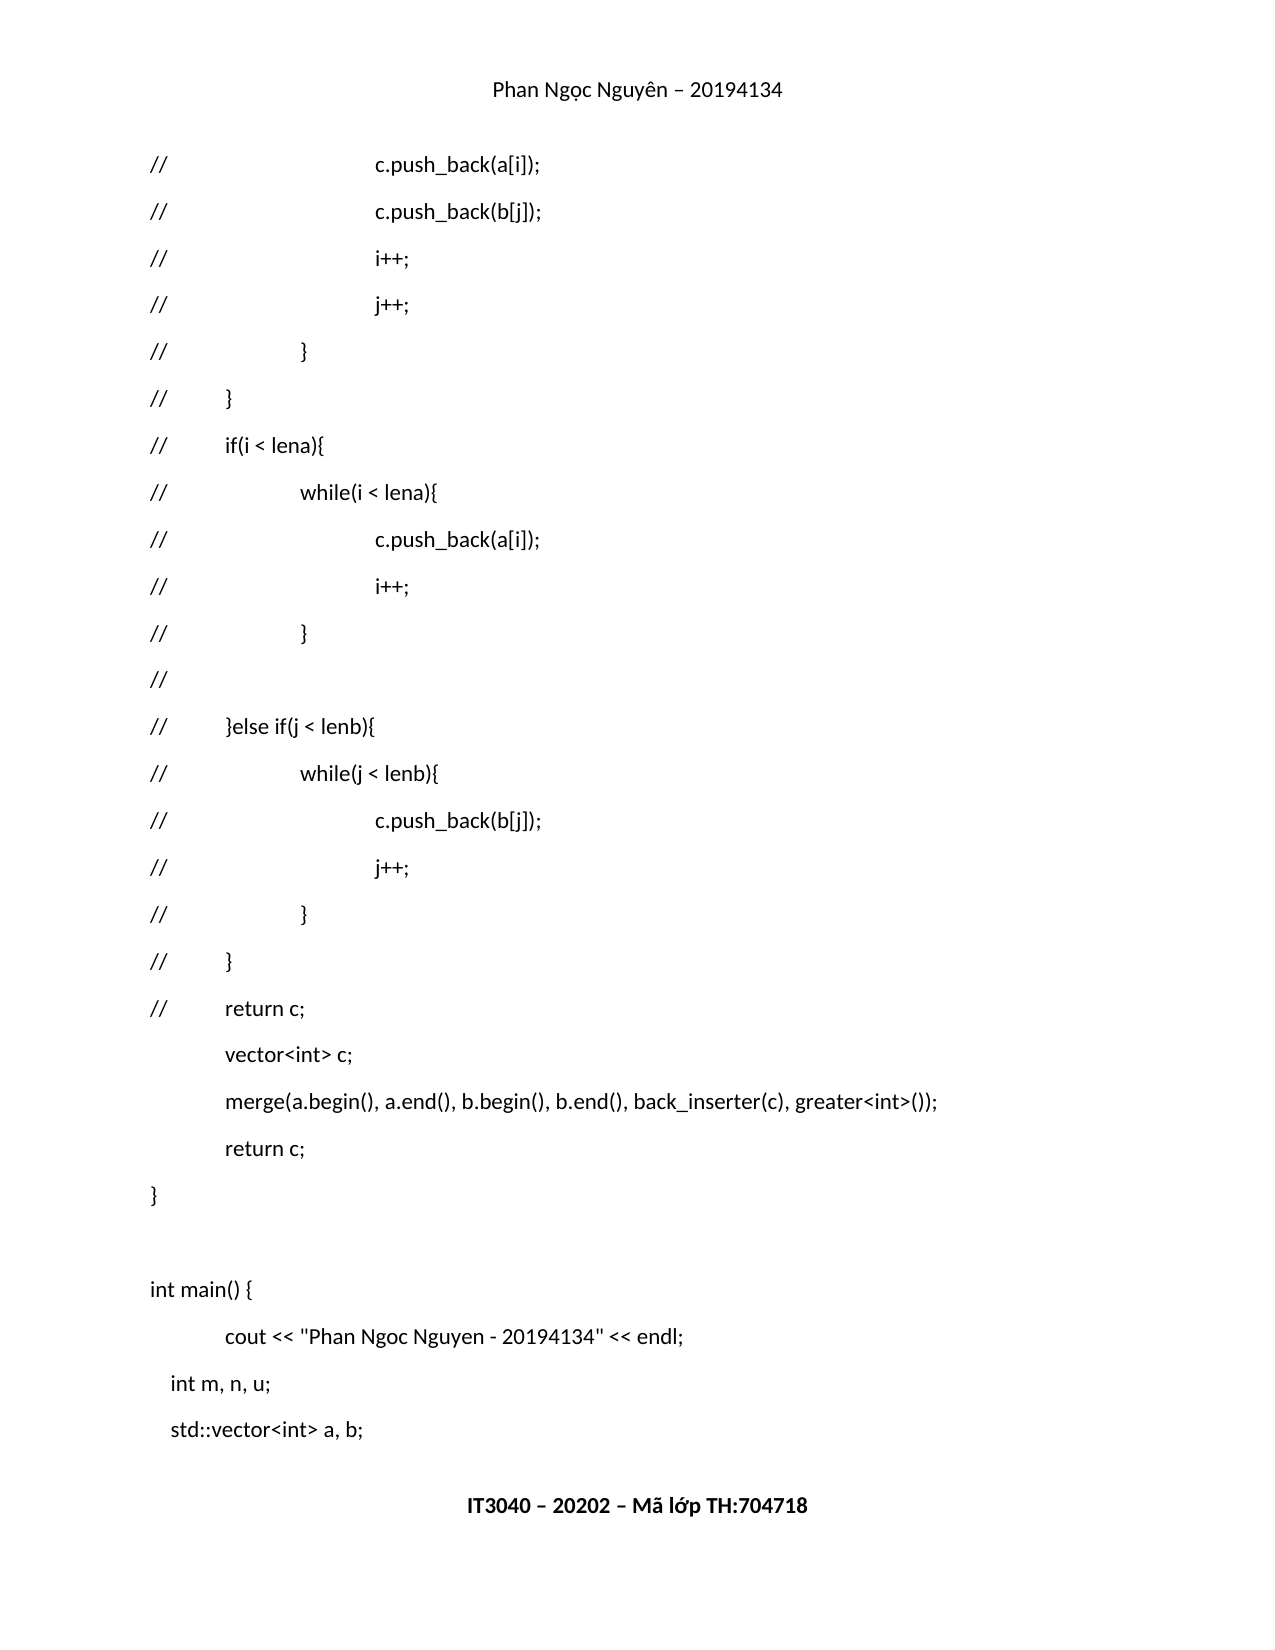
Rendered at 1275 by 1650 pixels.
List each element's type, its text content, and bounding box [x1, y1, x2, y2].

text // while(j < lenb){ [150, 759, 1125, 787]
text // } [150, 619, 1125, 647]
text // }else if(j < lenb){ [150, 712, 1125, 741]
text // i++; [150, 572, 1125, 600]
text // c.push_back(a[i]); [150, 525, 1125, 553]
text } [150, 1181, 1125, 1209]
text // c.push_back(b[j]); [150, 197, 1125, 225]
text int main() { [150, 1275, 1125, 1303]
text // c.push_back(b[j]); [150, 806, 1125, 834]
text // [150, 666, 1125, 694]
text // } [150, 384, 1125, 412]
text vector<int> c; [150, 1041, 1125, 1069]
text cout << "Phan Ngoc Nguyen - 20194134" << endl; [150, 1322, 1125, 1350]
text // } [150, 337, 1125, 366]
text // return c; [150, 994, 1125, 1022]
text // i++; [150, 244, 1125, 272]
text // c.push_back(a[i]); [150, 150, 1125, 178]
text // } [150, 947, 1125, 975]
text std::vector<int> a, b; [150, 1416, 1125, 1444]
text // while(i < lena){ [150, 478, 1125, 506]
text // } [150, 900, 1125, 928]
text int m, n, u; [150, 1369, 1125, 1397]
text // j++; [150, 853, 1125, 881]
text // if(i < lena){ [150, 431, 1125, 459]
text merge(a.begin(), a.end(), b.begin(), b.end(), back_inserter(c), greater<int>()); [150, 1087, 1125, 1116]
text return c; [150, 1134, 1125, 1162]
text // j++; [150, 291, 1125, 319]
